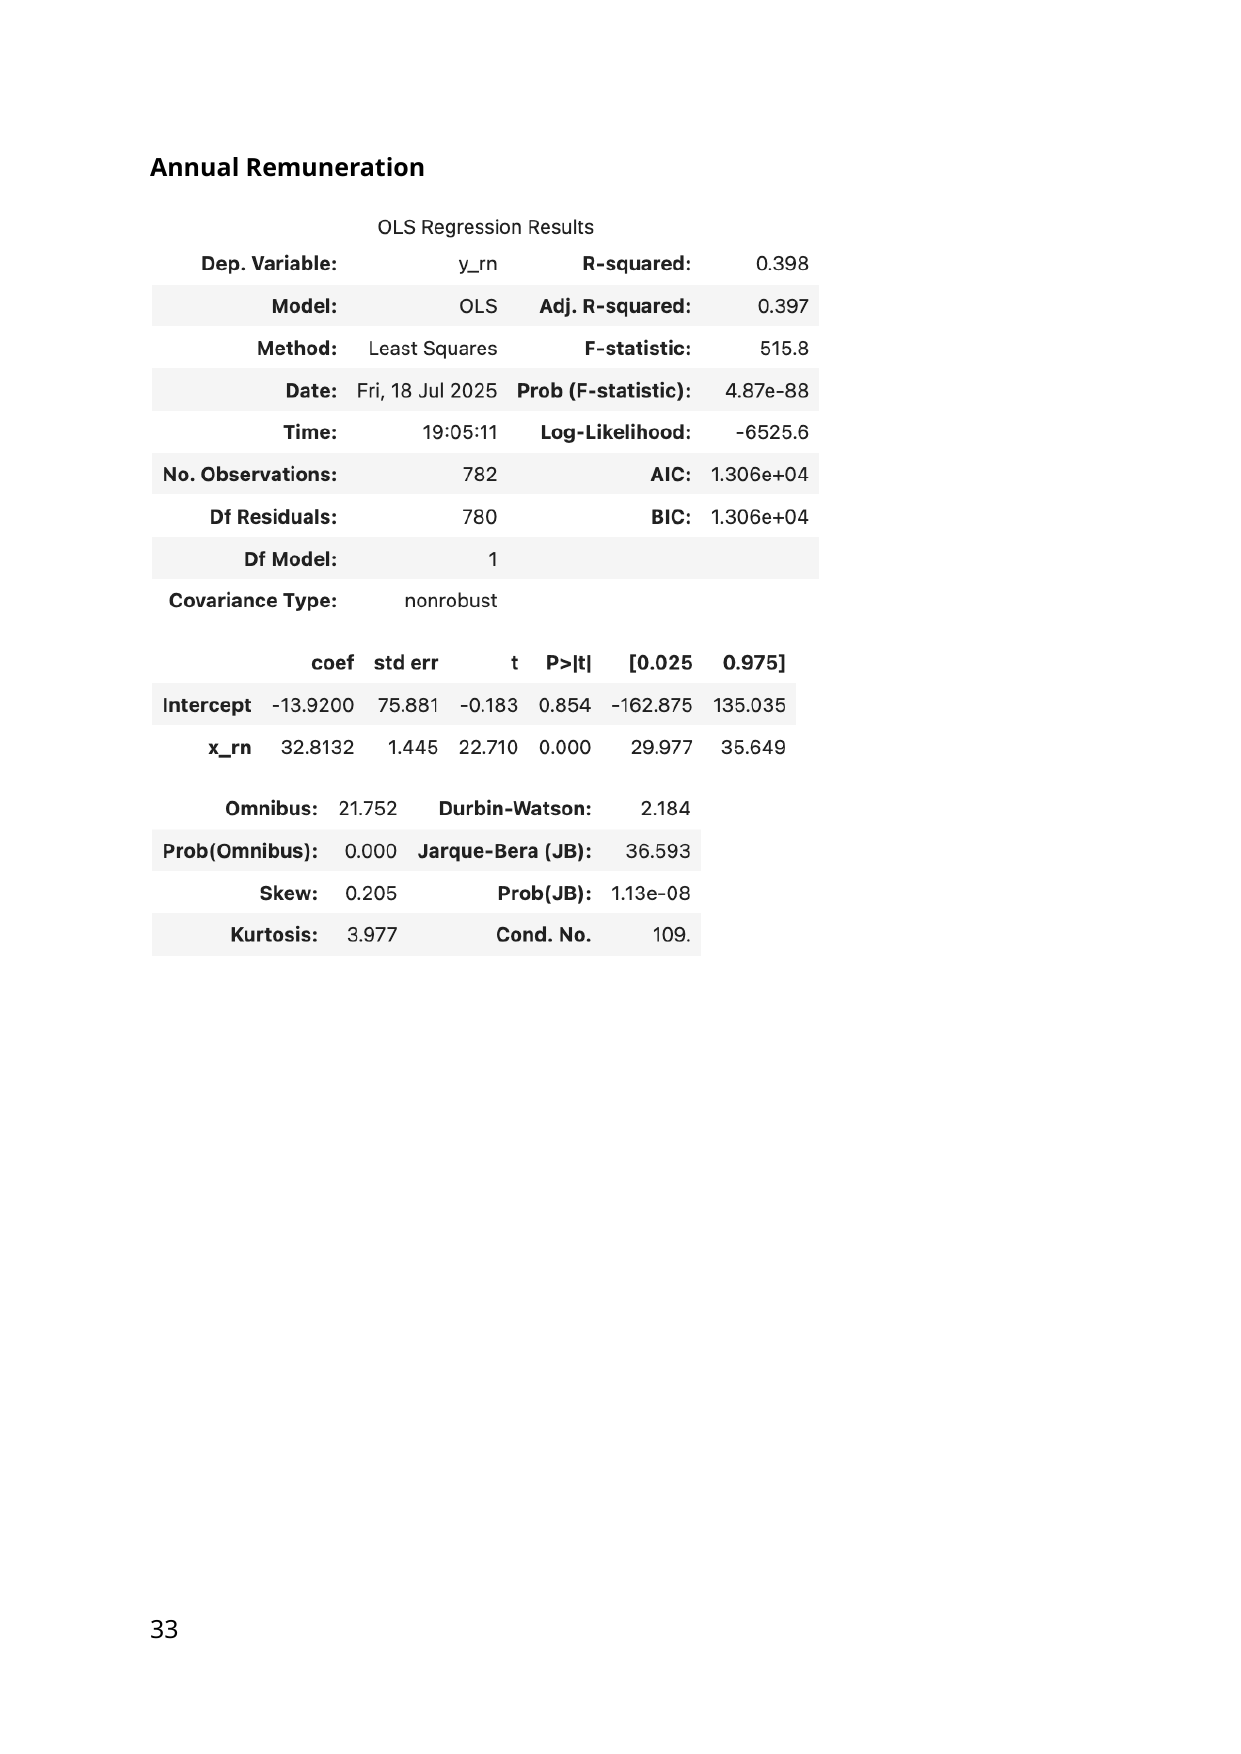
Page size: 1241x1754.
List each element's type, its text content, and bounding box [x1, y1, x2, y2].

picture [150, 205, 911, 974]
text Annual Remuneration [150, 150, 1090, 184]
